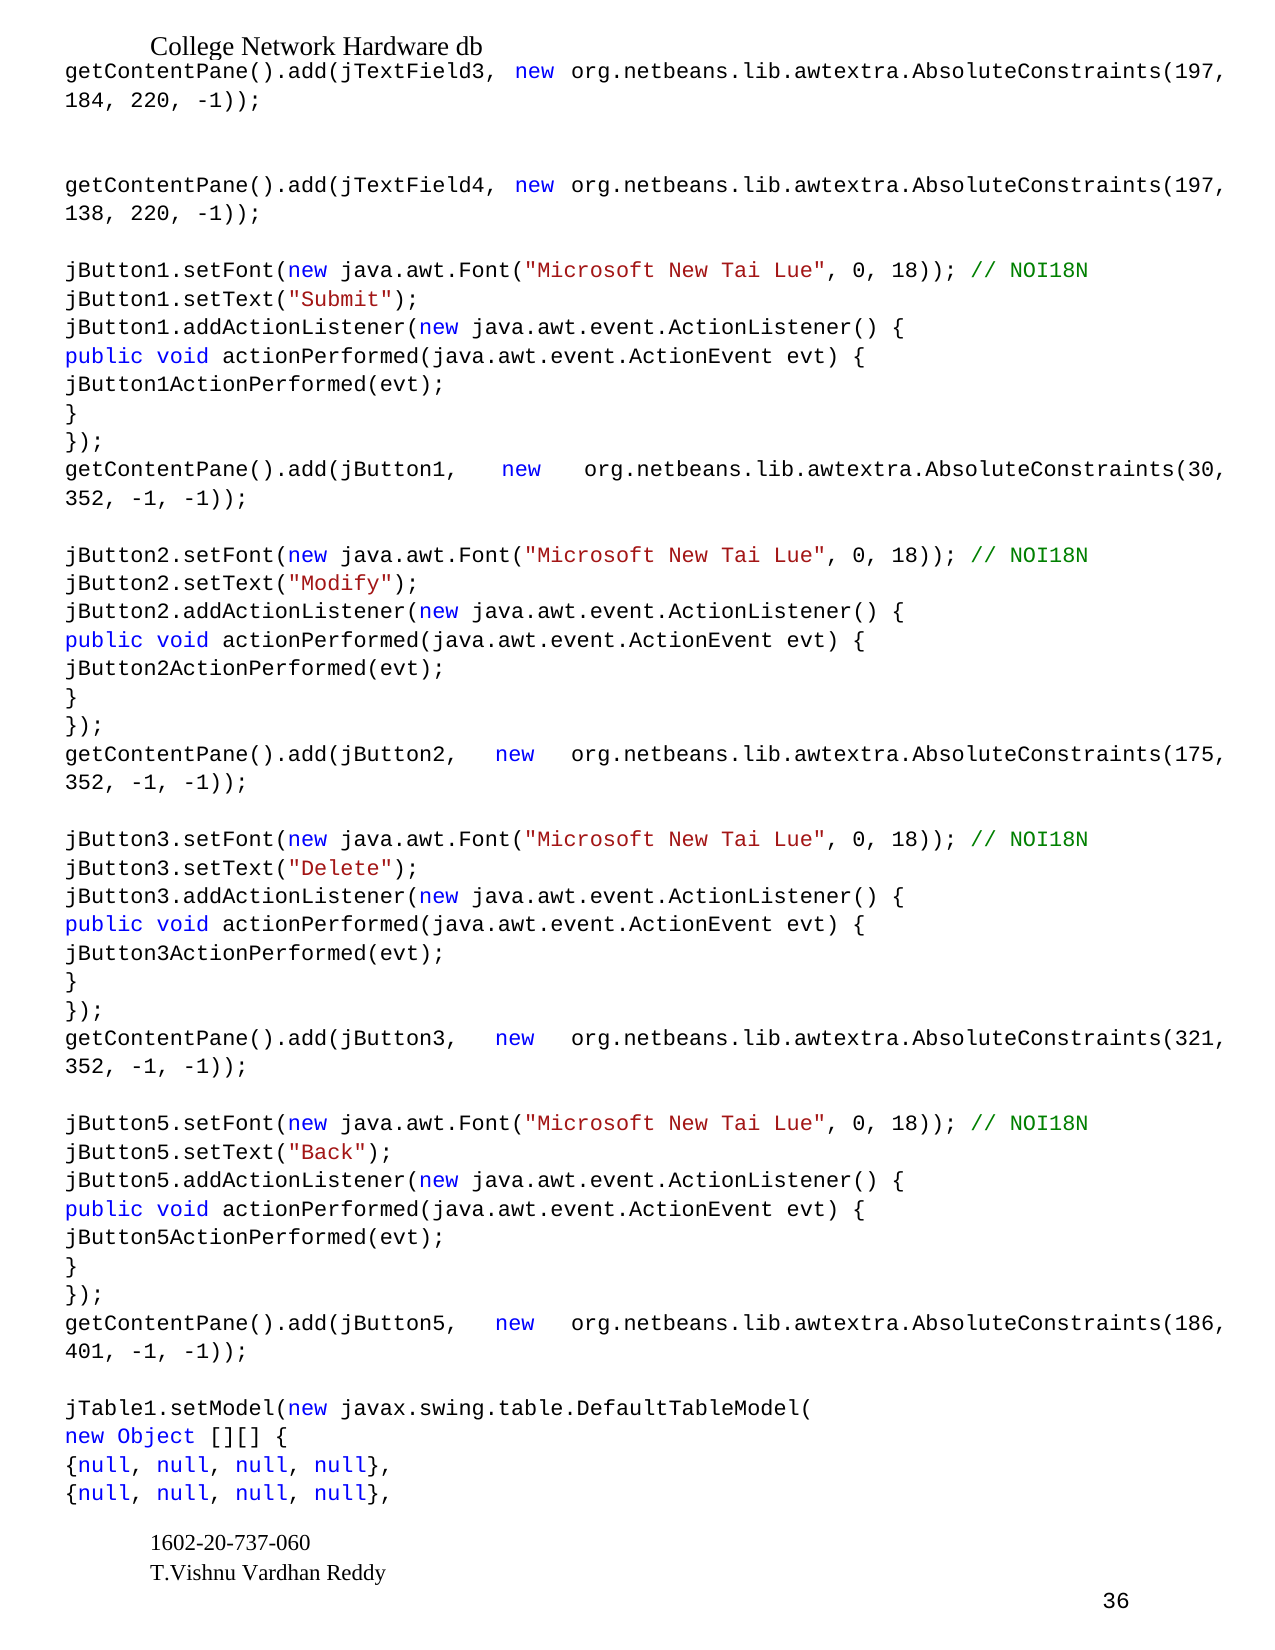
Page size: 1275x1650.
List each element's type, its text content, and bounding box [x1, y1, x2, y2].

text getContentPane().add(jTextField4, new org.netbeans.lib.awtextra.AbsoluteConstraints(197, 138, 220, -1)); [64, 174, 1227, 227]
text jButton1.setText("Submit"); [64, 288, 1227, 313]
text public void actionPerformed(java.awt.event.ActionEvent evt) { [64, 345, 1227, 369]
text jButton3ActionPerformed(evt); [64, 942, 1227, 967]
text jButton2.setText("Modify"); [64, 572, 1227, 597]
text new Object [][] { [64, 1425, 1227, 1450]
text jButton3.setFont(new java.awt.Font("Microsoft New Tai Lue", 0, 18)); // NOI18N [64, 828, 1227, 853]
text jButton2.addActionListener(new java.awt.event.ActionListener() { [64, 601, 1227, 626]
text getContentPane().add(jTextField3, new org.netbeans.lib.awtextra.AbsoluteConstraints(197, 184, 220, -1)); [64, 60, 1227, 114]
text } [64, 1255, 1227, 1279]
text jButton3.addActionListener(new java.awt.event.ActionListener() { [64, 885, 1227, 910]
text jTable1.setModel(new javax.swing.table.DefaultTableModel( [64, 1397, 1227, 1422]
text } [64, 970, 1227, 995]
text jButton1.setFont(new java.awt.Font("Microsoft New Tai Lue", 0, 18)); // NOI18N [64, 259, 1227, 284]
text getContentPane().add(jButton1, new org.netbeans.lib.awtextra.AbsoluteConstraints(30, 352, -1, -1)); [64, 458, 1227, 512]
text {null, null, null, null}, [64, 1454, 1227, 1479]
text jButton5ActionPerformed(evt); [64, 1226, 1227, 1251]
text } [64, 402, 1227, 426]
text getContentPane().add(jButton3, new org.netbeans.lib.awtextra.AbsoluteConstraints(321, 352, -1, -1)); [64, 1027, 1227, 1081]
text jButton1.addActionListener(new java.awt.event.ActionListener() { [64, 316, 1227, 341]
text jButton5.addActionListener(new java.awt.event.ActionListener() { [64, 1169, 1227, 1194]
text public void actionPerformed(java.awt.event.ActionEvent evt) { [64, 1198, 1227, 1223]
text } [64, 686, 1227, 711]
text jButton3.setText("Delete"); [64, 857, 1227, 881]
text jButton2.setFont(new java.awt.Font("Microsoft New Tai Lue", 0, 18)); // NOI18N [64, 544, 1227, 569]
text }); [64, 999, 1227, 1024]
text }); [64, 1283, 1227, 1308]
text }); [64, 430, 1227, 455]
text jButton5.setFont(new java.awt.Font("Microsoft New Tai Lue", 0, 18)); // NOI18N [64, 1113, 1227, 1137]
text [64, 1482, 1227, 1507]
text jButton5.setText("Back"); [64, 1141, 1227, 1166]
text getContentPane().add(jButton5, new org.netbeans.lib.awtextra.AbsoluteConstraints(186, 401, -1, -1)); [64, 1312, 1227, 1365]
text }); [64, 714, 1227, 739]
text jButton2ActionPerformed(evt); [64, 658, 1227, 682]
text jButton1ActionPerformed(evt); [64, 373, 1227, 398]
text getContentPane().add(jButton2, new org.netbeans.lib.awtextra.AbsoluteConstraints(175, 352, -1, -1)); [64, 743, 1227, 796]
text public void actionPerformed(java.awt.event.ActionEvent evt) { [64, 629, 1227, 654]
text public void actionPerformed(java.awt.event.ActionEvent evt) { [64, 913, 1227, 938]
